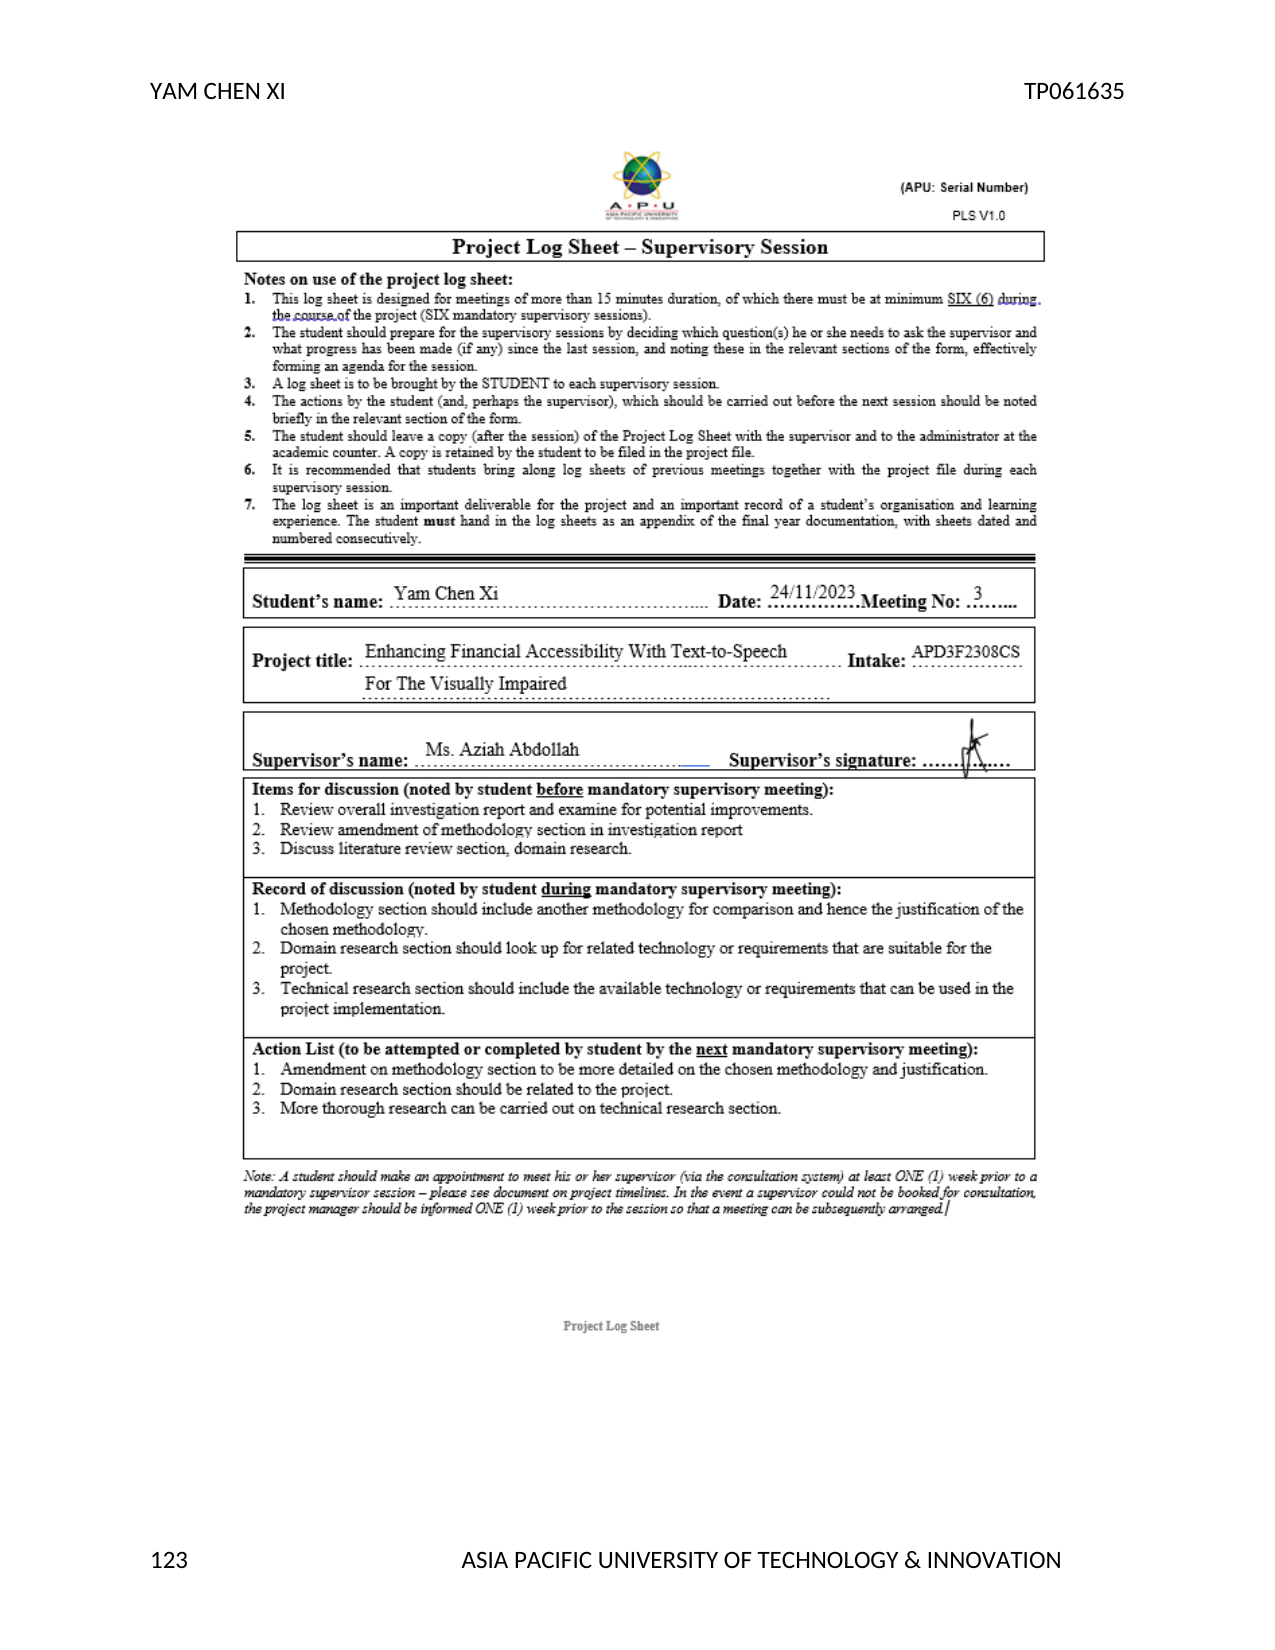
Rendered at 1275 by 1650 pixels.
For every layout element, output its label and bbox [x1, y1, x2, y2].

picture [165, 150, 1111, 1379]
